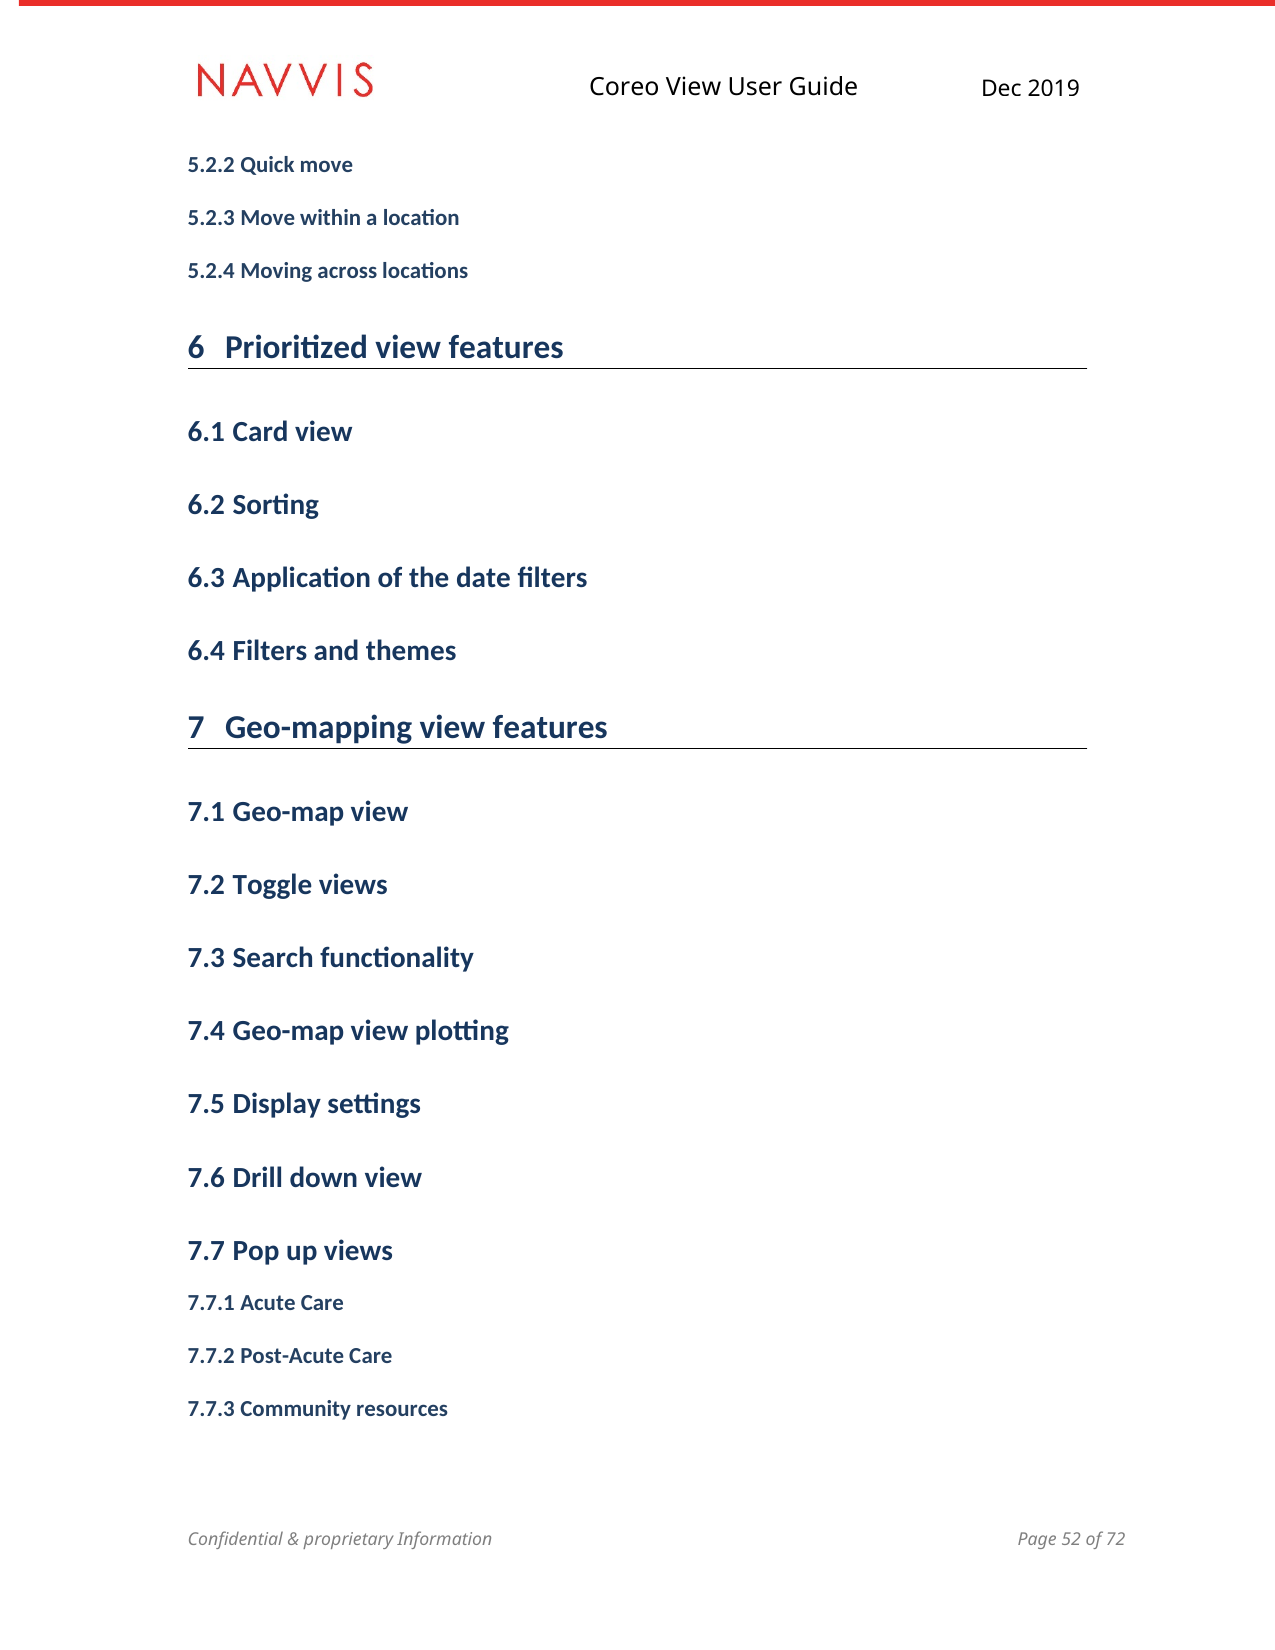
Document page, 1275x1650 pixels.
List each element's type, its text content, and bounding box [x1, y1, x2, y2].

subtitle Geo-mapping view features [187, 706, 1087, 749]
subtitle Application of the date filters [187, 559, 1087, 595]
subtitle Quick move [187, 150, 1087, 178]
subtitle Toggle views [187, 866, 1087, 902]
subtitle Search functionality [187, 939, 1087, 975]
subtitle Moving across locations [187, 256, 1087, 284]
picture [187, 55, 383, 104]
subtitle Drill down view [187, 1159, 1087, 1194]
subtitle Post-Acute Care [187, 1341, 1087, 1369]
subtitle Acute Care [187, 1288, 1087, 1316]
subtitle Geo-map view [187, 793, 1087, 829]
subtitle Prioritized view features [187, 326, 1087, 369]
subtitle Geo-map view plotting [187, 1012, 1087, 1048]
subtitle Community resources [187, 1394, 1087, 1422]
subtitle Move within a location [187, 203, 1087, 231]
subtitle Sorting [187, 486, 1087, 522]
subtitle Filters and themes [187, 632, 1087, 668]
subtitle Pop up views [187, 1232, 1087, 1267]
subtitle Display settings [187, 1086, 1087, 1121]
subtitle Card view [187, 413, 1087, 449]
